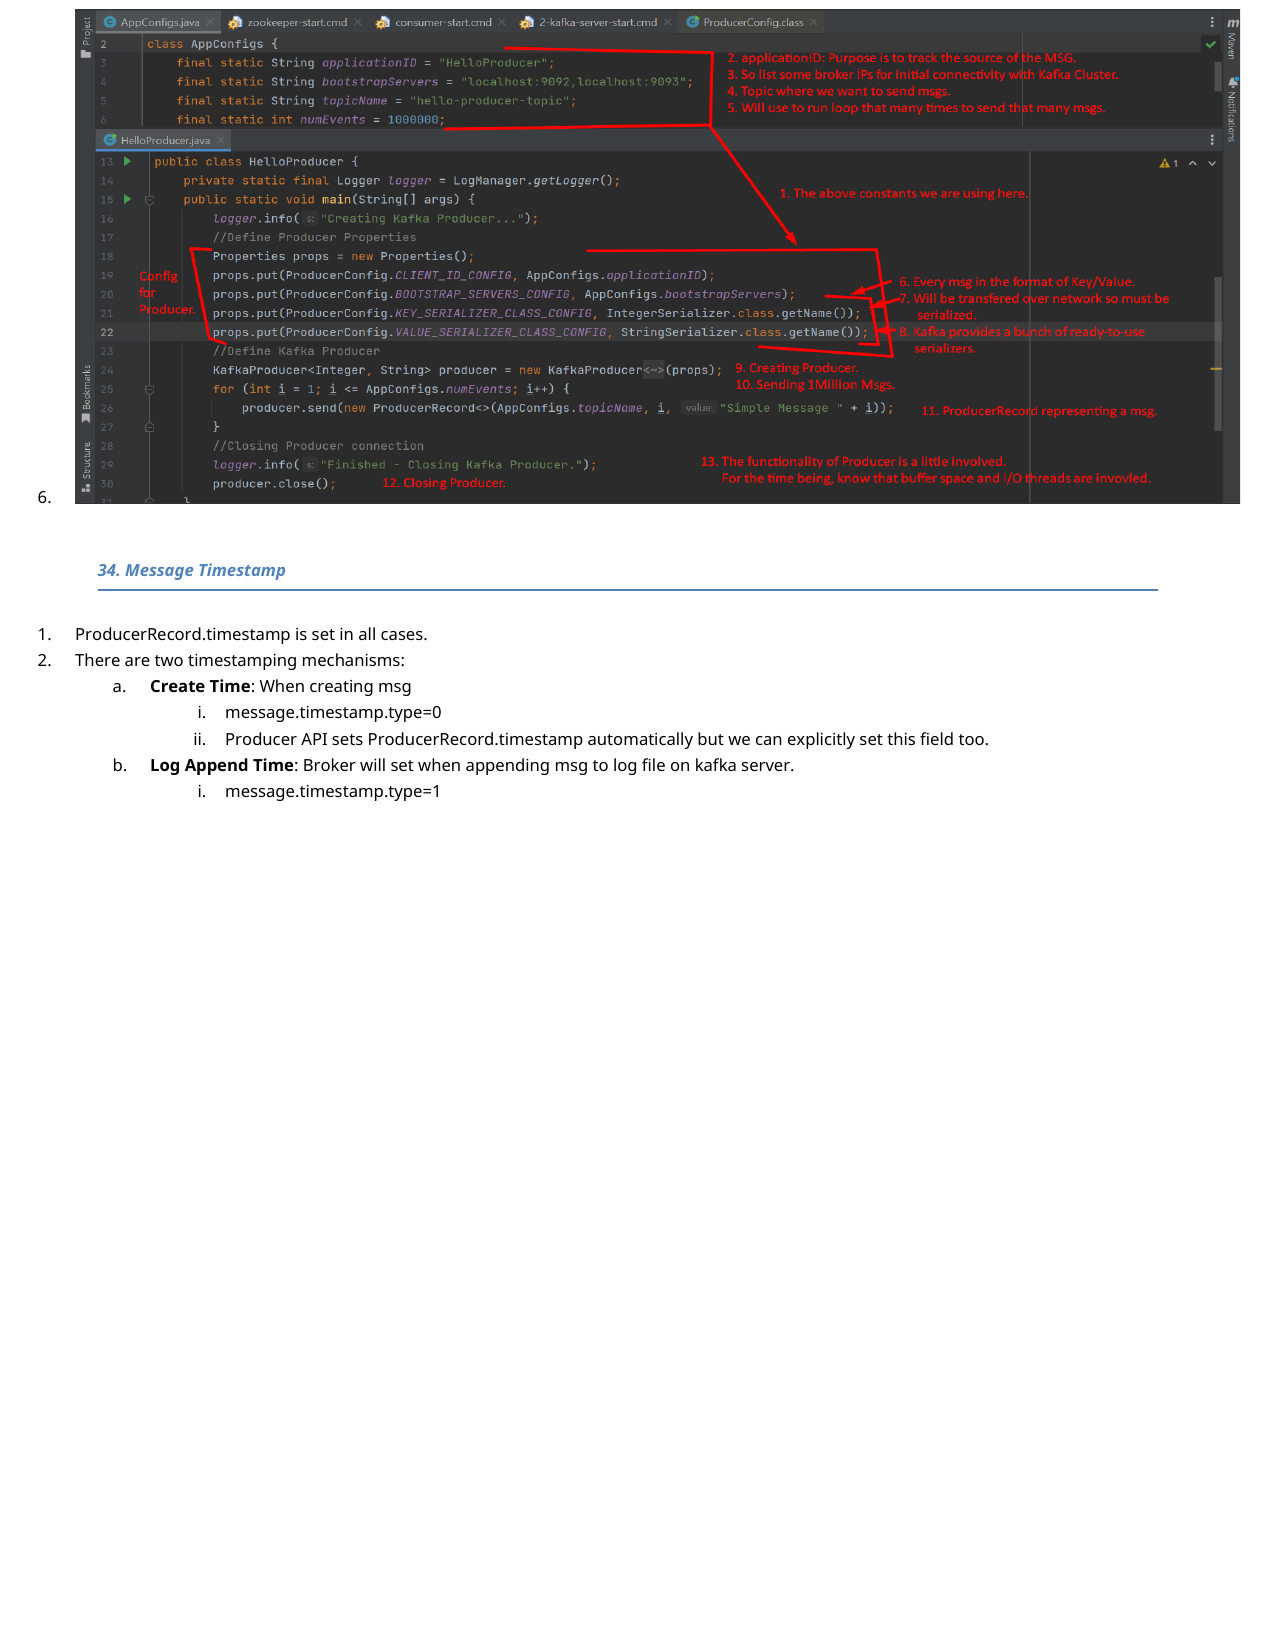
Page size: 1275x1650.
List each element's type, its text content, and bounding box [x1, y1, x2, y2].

list Producer API sets ProducerRecord.timestamp automatically but we can explicitly set this field too. [206, 727, 1255, 750]
list Log Append Time: Broker will set when appending msg to log file on kafka server. [112, 753, 1255, 776]
list message.timestamp.type=0 [206, 701, 1255, 724]
list ProducerRecord.timestamp is set in all cases. [37, 623, 1255, 646]
list There are two timestamping mechanisms: [37, 649, 1255, 672]
text 34. Message Timestamp [97, 558, 1158, 591]
list Create Time: When creating msg [112, 675, 1255, 698]
list message.timestamp.type=1 [206, 779, 1255, 802]
picture [75, 9, 1241, 504]
